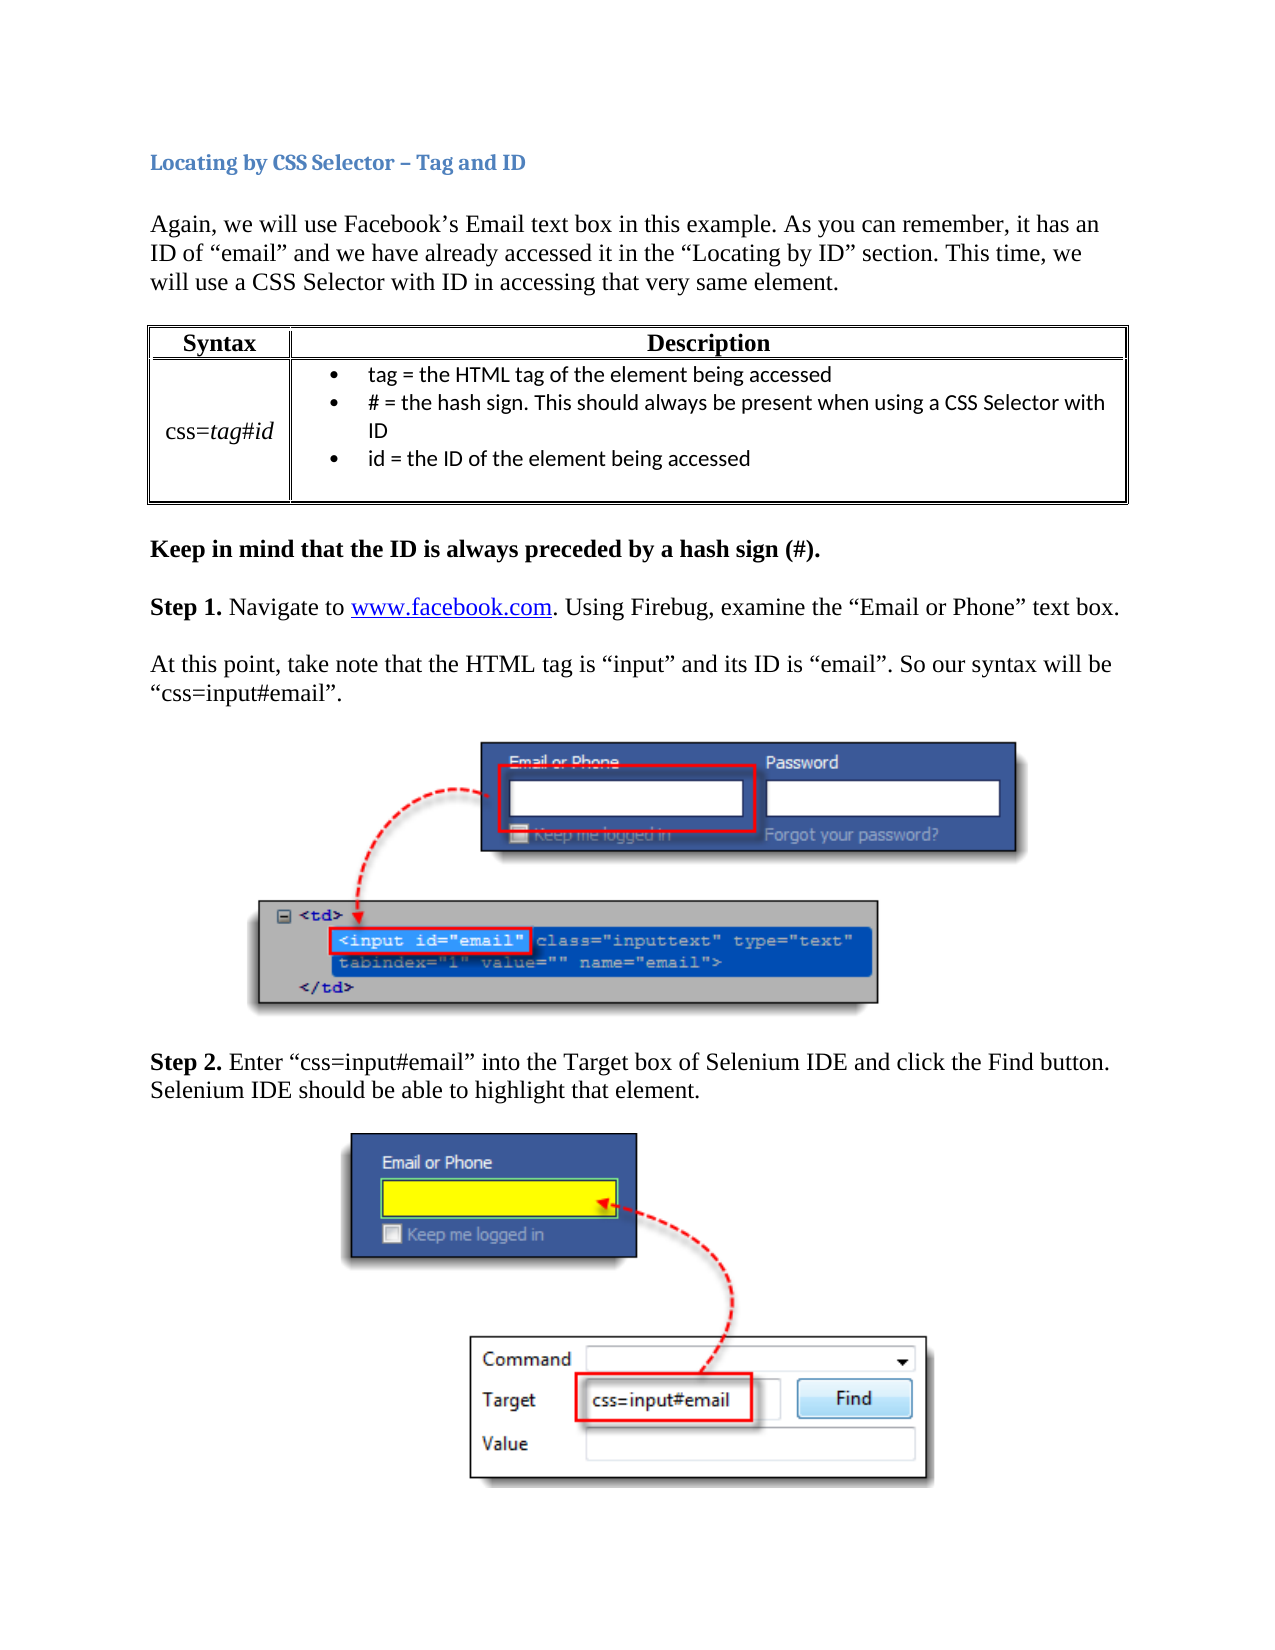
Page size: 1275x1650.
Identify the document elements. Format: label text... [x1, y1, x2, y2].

table_cell css=tag#id [149, 357, 291, 501]
picture [246, 736, 1029, 1018]
text Step 2. Enter “css=input#email” into the Target box of Selenium IDE and click the Find button. Selenium IDE should be able to highlight that element. [150, 1047, 1125, 1104]
table_header Description [291, 328, 1125, 357]
table_header Syntax [150, 328, 291, 357]
text At this point, take note that the HTML tag is “input” and its ID is “email”. So our syntax will be “css=input#email”. [150, 649, 1125, 707]
text Again, we will use Facebook’s Email text box in this example. As you can remember, it has an ID of “email” and we have already accessed it in the “Locating by ID” section. This time, we will use a CSS Selector with ID in accessing that very same element. [150, 209, 1125, 296]
table_cell tag = the HTML tag of the element being accessed # = the hash sign. This should always be present when using a CSS Selector with ID id = the ID of the element being accessed [291, 357, 1127, 501]
picture [340, 1133, 935, 1488]
subtitle Locating by CSS Selector – Tag and ID [150, 150, 1125, 176]
text Step 1. Navigate to www.facebook.com. Using Firebug, examine the “Email or Phone” text box. [150, 592, 1125, 620]
text Keep in mind that the ID is always preceded by a hash sign (#). [150, 534, 1125, 562]
